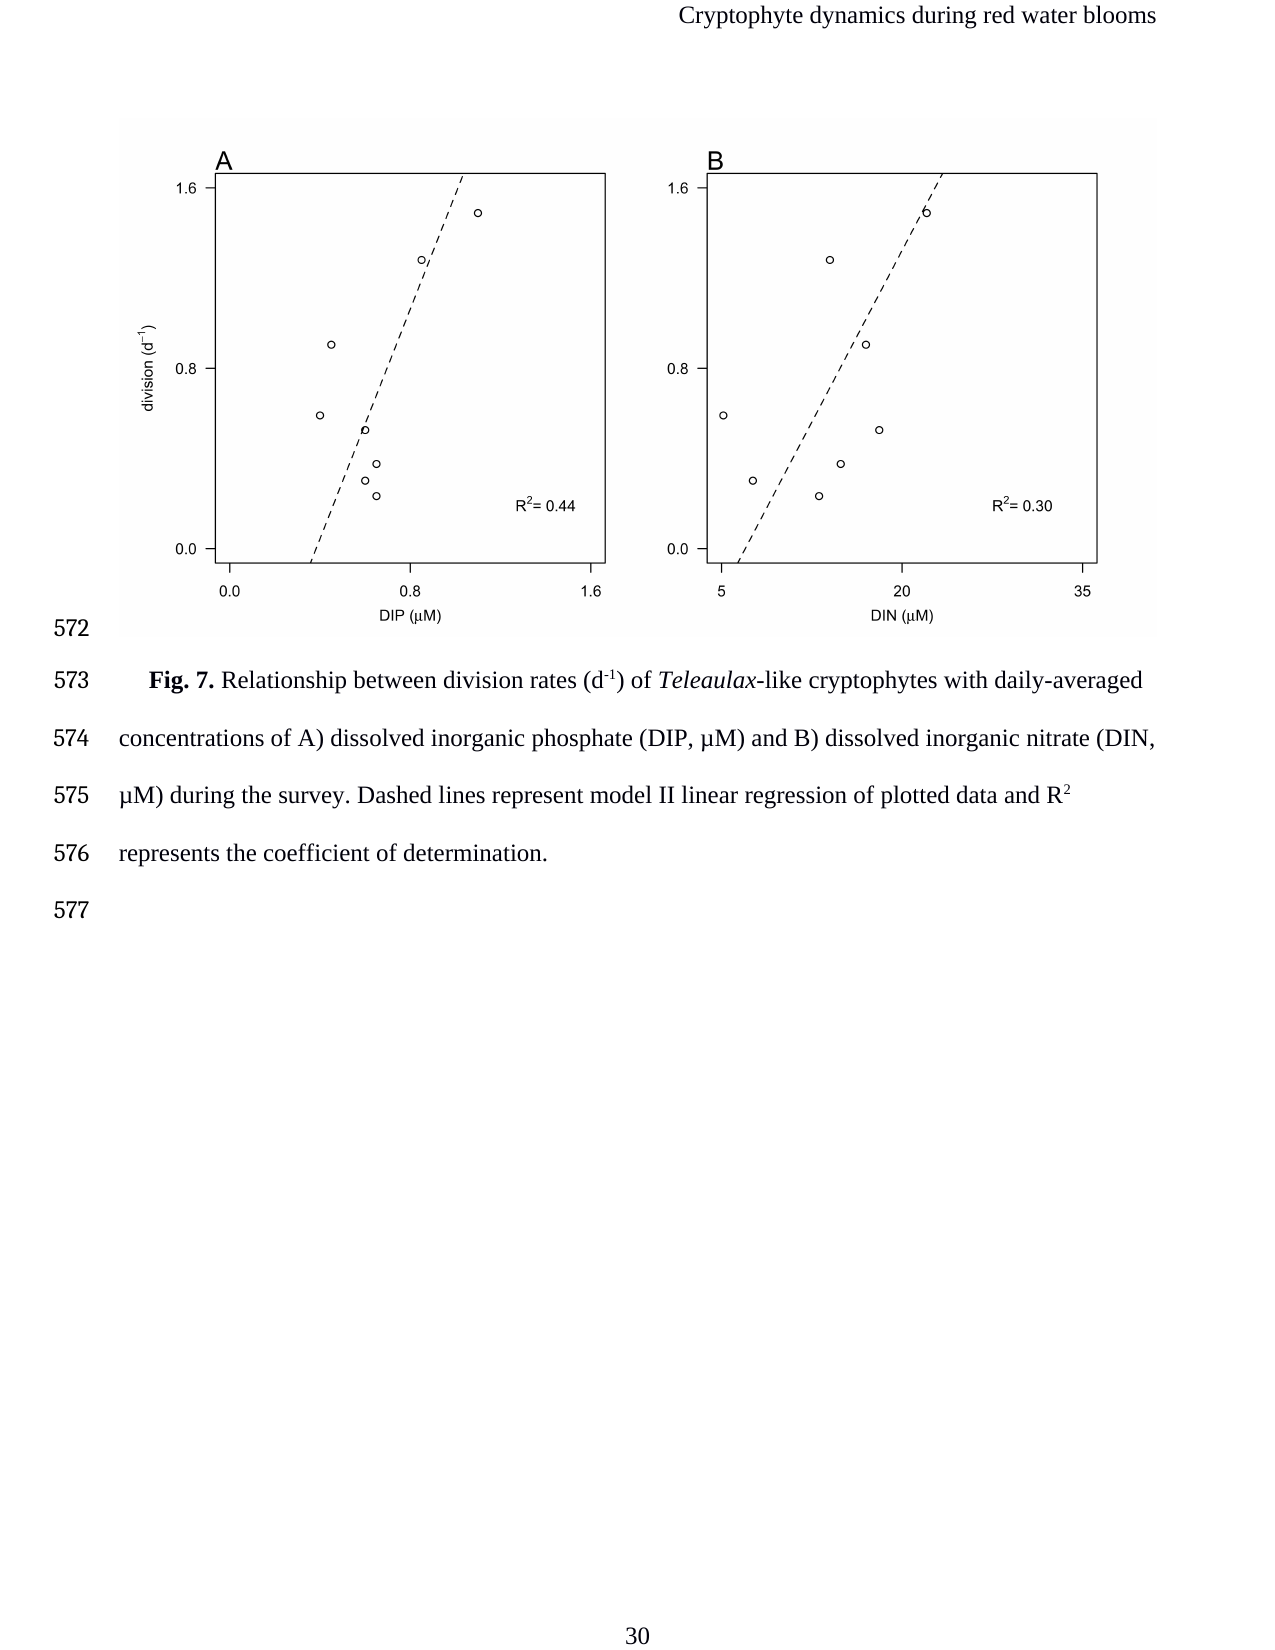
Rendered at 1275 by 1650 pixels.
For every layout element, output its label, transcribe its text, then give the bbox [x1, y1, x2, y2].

picture [118, 118, 1157, 637]
text Fig. 7. Relationship between division rates (d-1) of Teleaulax-like cryptophytes with daily-averaged concentrations of A) dissolved inorganic phosphate (DIP, µM) and B) dissolved inorganic nitrate (DIN, µM) during the survey. Dashed lines represent model II linear regression of plotted data and R2 represents the coefficient of determination. [118, 666, 1156, 867]
